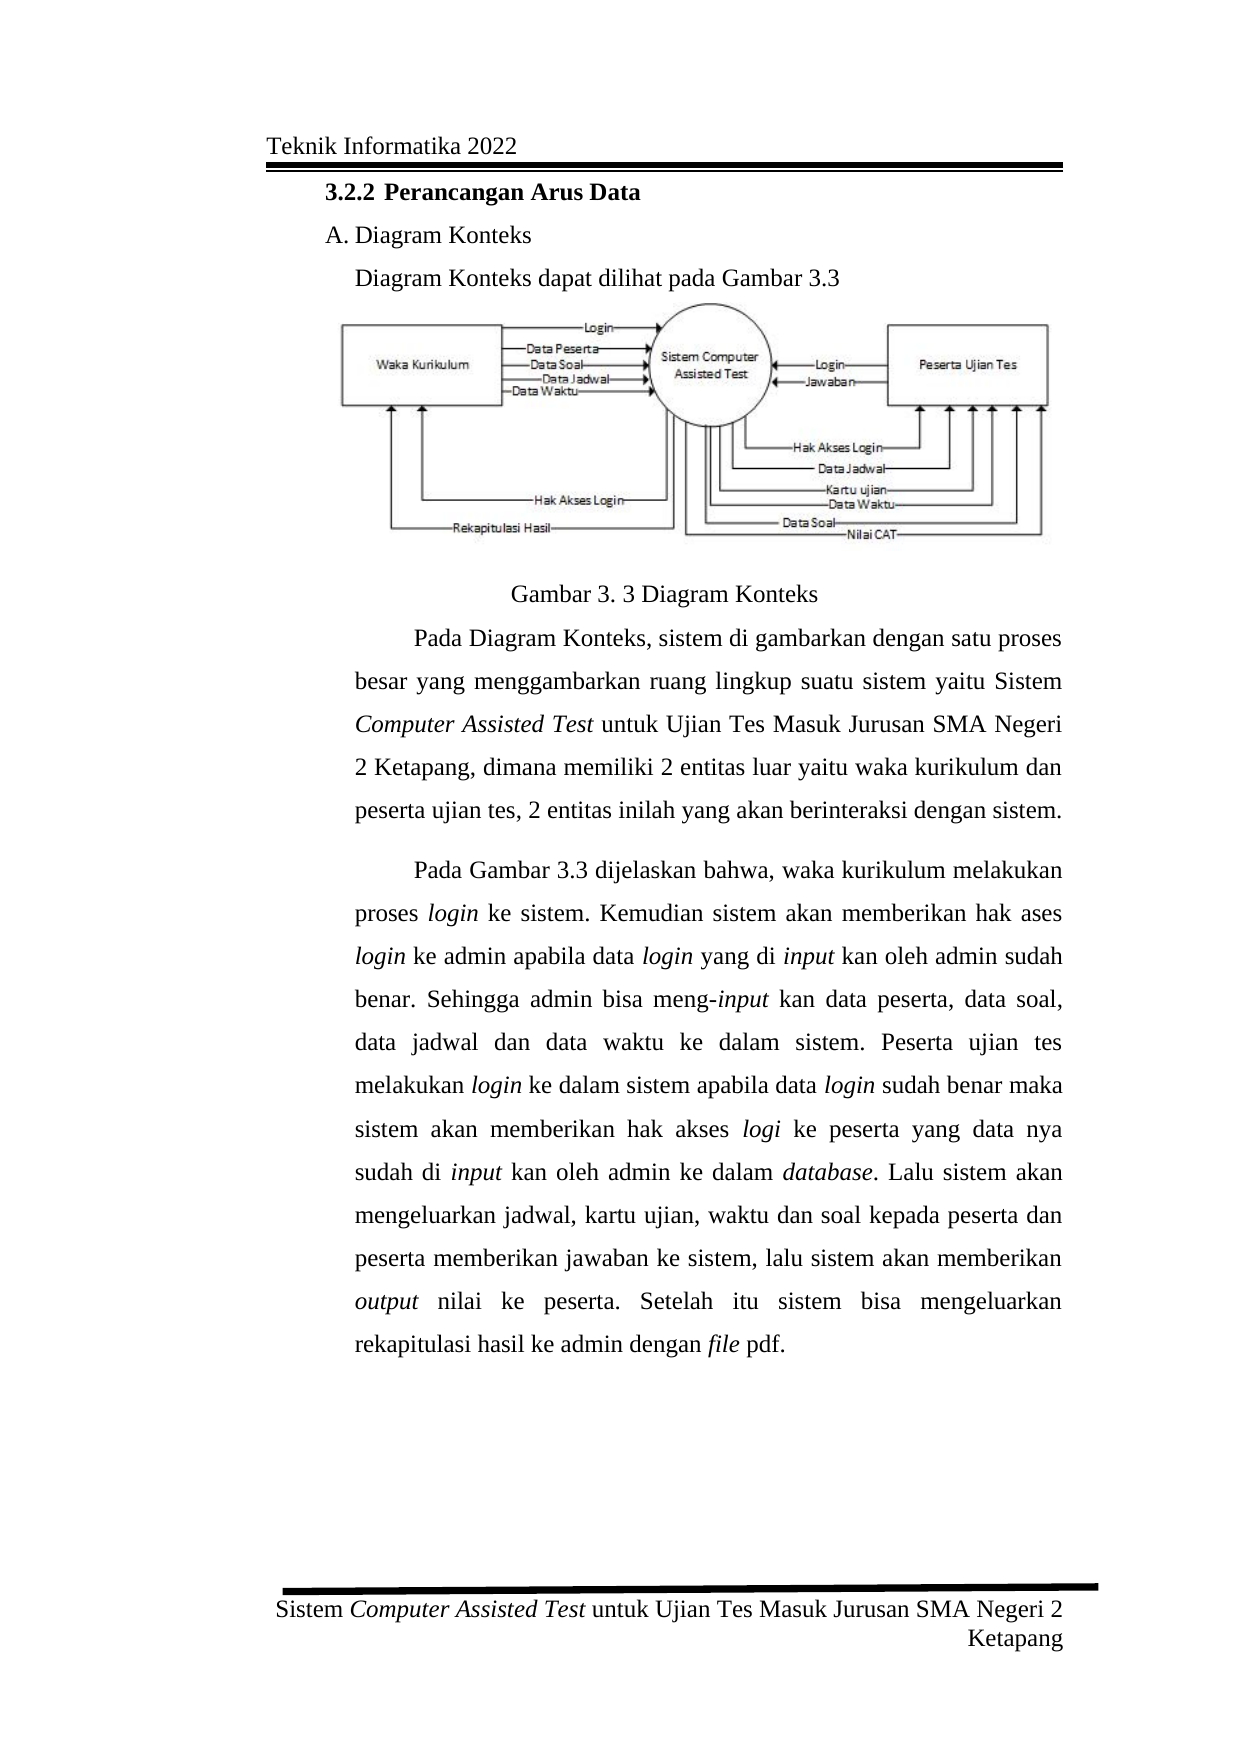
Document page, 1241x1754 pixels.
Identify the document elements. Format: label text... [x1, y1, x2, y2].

subtitle Perancangan Arus Data [325, 177, 1063, 206]
text Pada Diagram Konteks, sistem di gambarkan dengan satu proses besar yang menggambarkan ruang lingkup suatu sistem yaitu Sistem Computer Assisted Test untuk Ujian Tes Masuk Jurusan SMA Negeri 2 Ketapang, dimana memiliki 2 entitas luar yaitu waka kurikulum dan peserta ujian tes, 2 entitas inilah yang akan berinteraksi dengan sistem. [354, 623, 1063, 824]
text Pada Gambar 3.3 dijelaskan bahwa, waka kurikulum melakukan proses login ke sistem. Kemudian sistem akan memberikan hak ases login ke admin apabila data login yang di input kan oleh admin sudah benar. Sehingga admin bisa meng-input kan data peserta, data soal, data jadwal dan data waktu ke dalam sistem. Peserta ujian tes melakukan login ke dalam sistem apabila data login sudah benar maka sistem akan memberikan hak akses logi ke peserta yang data nya sudah di input kan oleh admin ke dalam database. Lalu sistem akan mengeluarkan jadwal, kartu ujian, waktu dan soal kepada peserta dan peserta memberikan jawaban ke sistem, lalu sistem akan memberikan output nilai ke peserta. Setelah itu sistem bisa mengeluarkan rekapitulasi hasil ke admin dengan file pdf. [354, 855, 1063, 1358]
list Diagram Konteks [325, 220, 1063, 249]
picture [337, 302, 1053, 551]
list Diagram Konteks dapat dilihat pada Gambar 3.3 [354, 263, 1063, 292]
